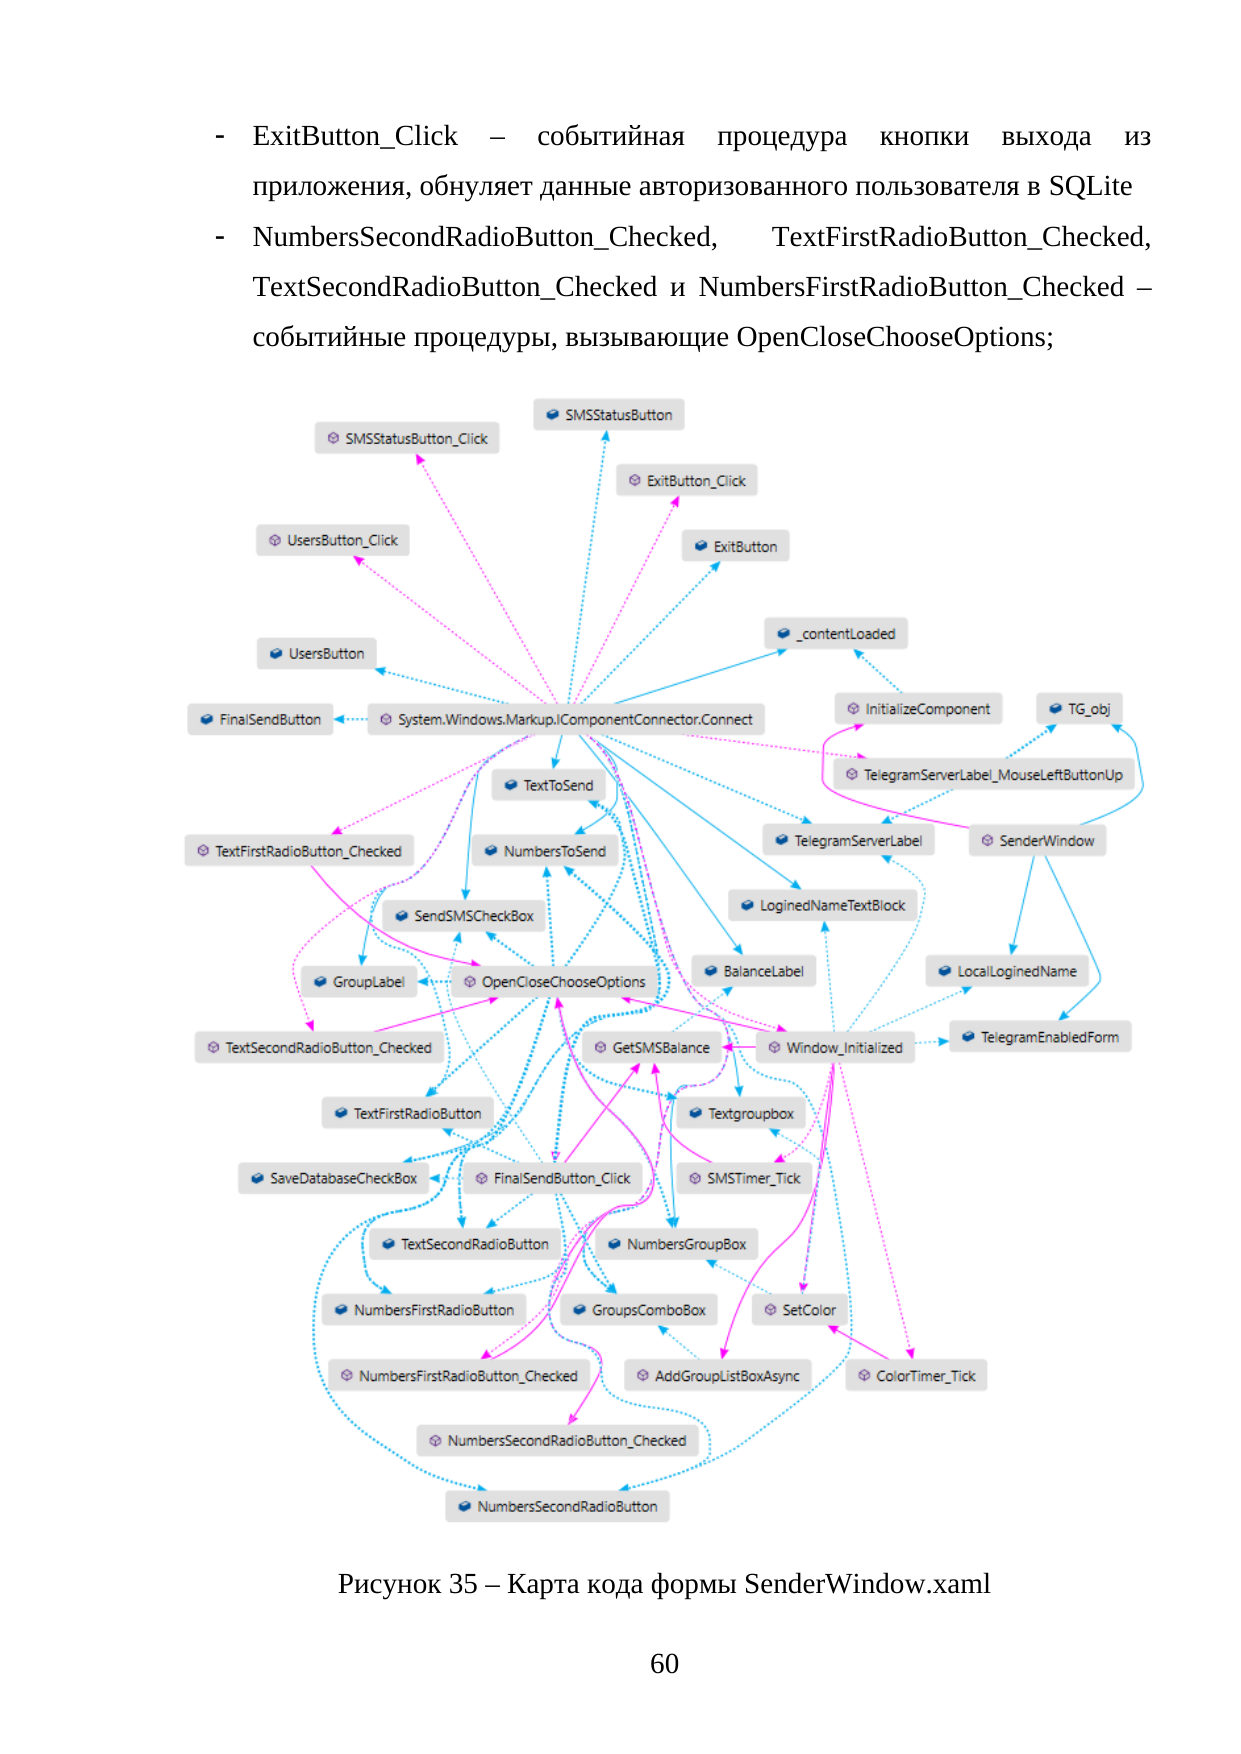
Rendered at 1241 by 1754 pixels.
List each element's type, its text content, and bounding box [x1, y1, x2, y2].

list NumbersSecondRadioButton_Checked, TextFirstRadioButton_Checked, TextSecondRadioButton_Checked и NumbersFirstRadioButton_Checked – событийные процедуры, вызывающие OpenCloseChooseOptions; [215, 219, 1152, 353]
list ExitButton_Click – событийная процедура кнопки выхода из приложения, обнуляет данные авторизованного пользователя в SQLite [215, 118, 1152, 202]
text Рисунок 35 – Карта кода формы SenderWindow.xaml [177, 1566, 1152, 1600]
picture [177, 390, 1152, 1529]
